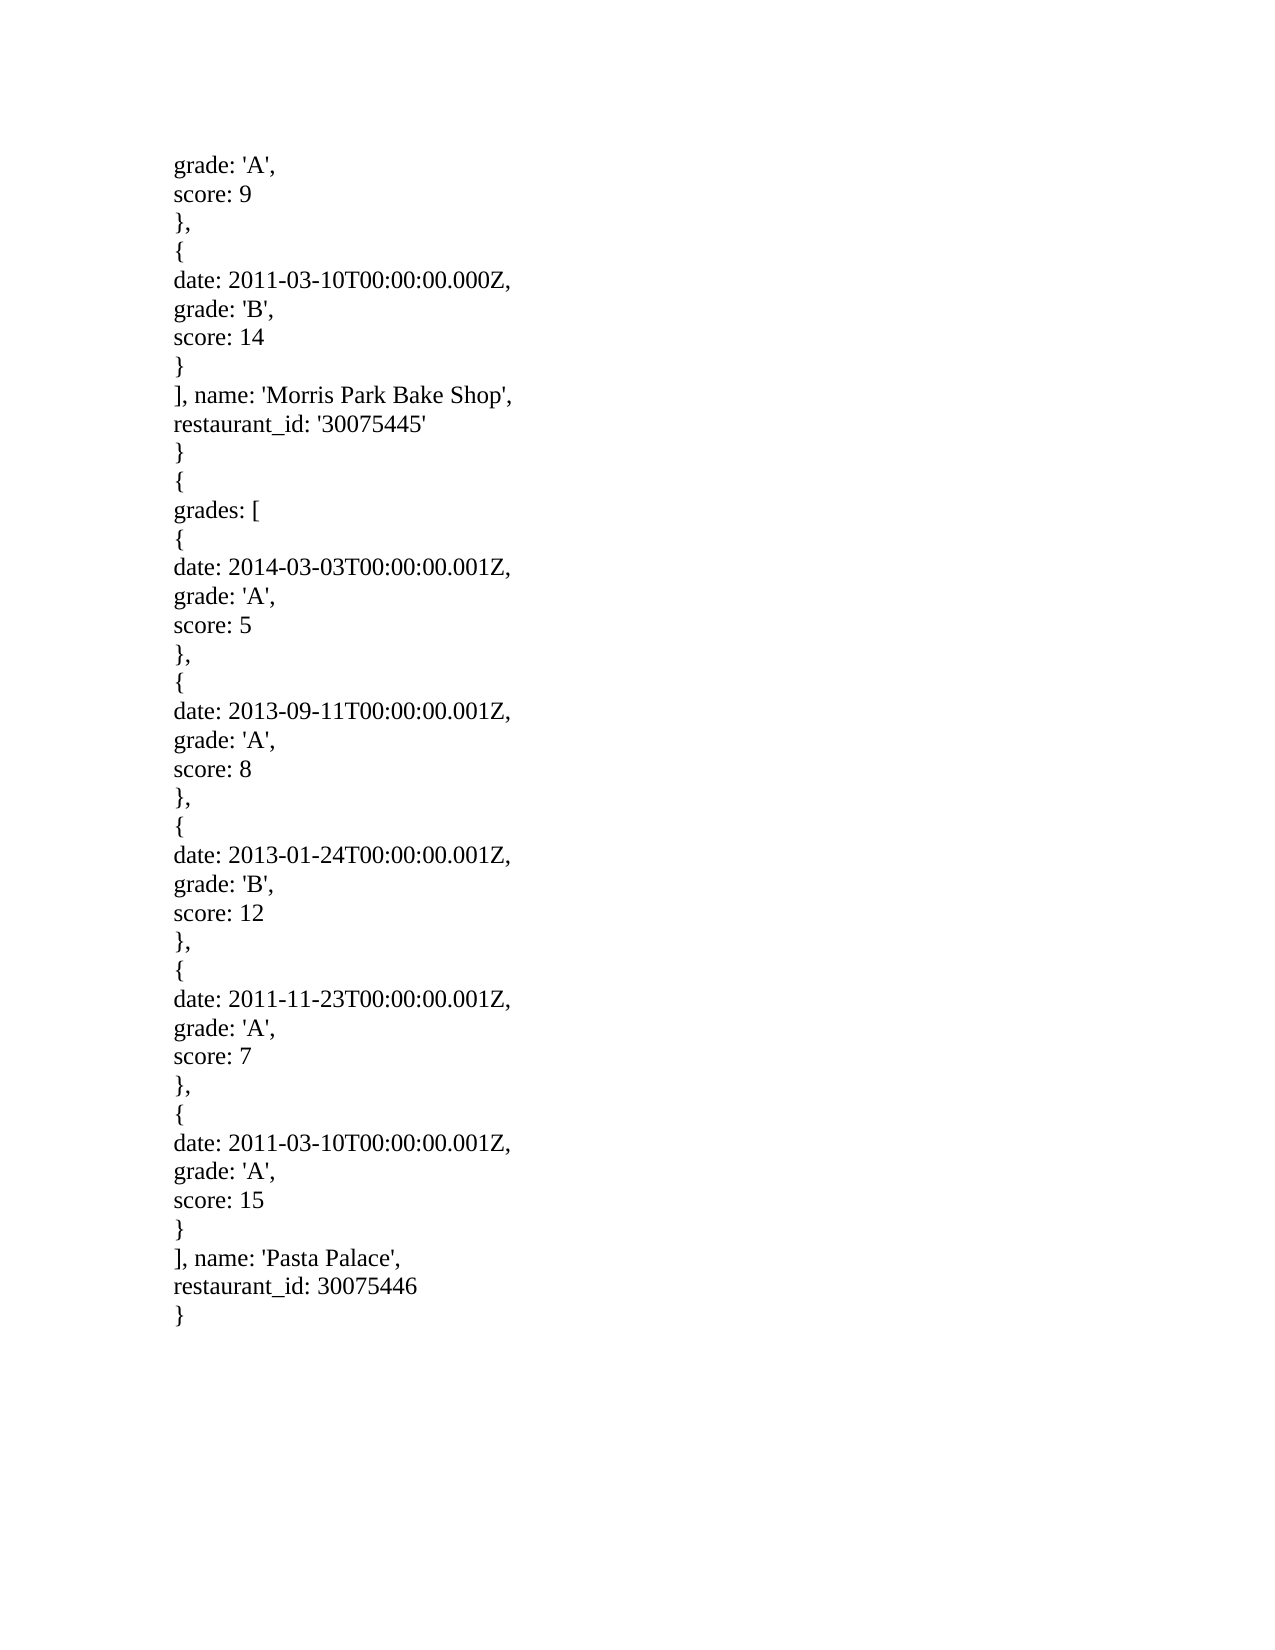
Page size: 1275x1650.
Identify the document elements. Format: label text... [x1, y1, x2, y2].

text { [173, 466, 1160, 495]
text { [173, 236, 1160, 265]
text }, [173, 207, 1160, 236]
text ], name: 'Pasta Palace', restaurant_id: 30075446 [173, 1243, 417, 1300]
text ], name: 'Morris Park Bake Shop', restaurant_id: '30075445' [173, 380, 518, 437]
text { [173, 667, 1160, 696]
text { [173, 811, 1160, 840]
text grade: 'A', score: 15 [173, 1156, 276, 1214]
text { [173, 1099, 1160, 1128]
text date: 2014-03-03T00:00:00.001Z, [173, 552, 1160, 581]
text grade: 'A', score: 7 [173, 1013, 276, 1070]
text } [173, 1300, 1160, 1329]
text }, [173, 639, 1160, 667]
text }, [173, 1070, 1160, 1099]
text } [173, 351, 1160, 380]
text date: 2011-11-23T00:00:00.001Z, [173, 984, 1160, 1013]
text grades: [ [173, 495, 1160, 524]
text { [173, 955, 1160, 984]
text date: 2013-09-11T00:00:00.001Z, [173, 696, 1160, 725]
text grade: 'B', score: 12 [173, 869, 274, 926]
text date: 2011-03-10T00:00:00.001Z, [173, 1128, 1160, 1156]
text grade: 'A', score: 8 [173, 725, 276, 782]
text } [173, 1214, 1160, 1243]
text date: 2013-01-24T00:00:00.001Z, [173, 840, 1160, 869]
text grade: 'A', score: 9 [173, 150, 276, 207]
text }, [173, 782, 1160, 811]
text date: 2011-03-10T00:00:00.000Z, [173, 265, 1160, 294]
text grade: 'A', score: 5 [173, 581, 276, 639]
text { [173, 524, 1160, 552]
text } [173, 437, 1160, 466]
text grade: 'B', score: 14 [173, 294, 274, 351]
text }, [173, 926, 1160, 955]
